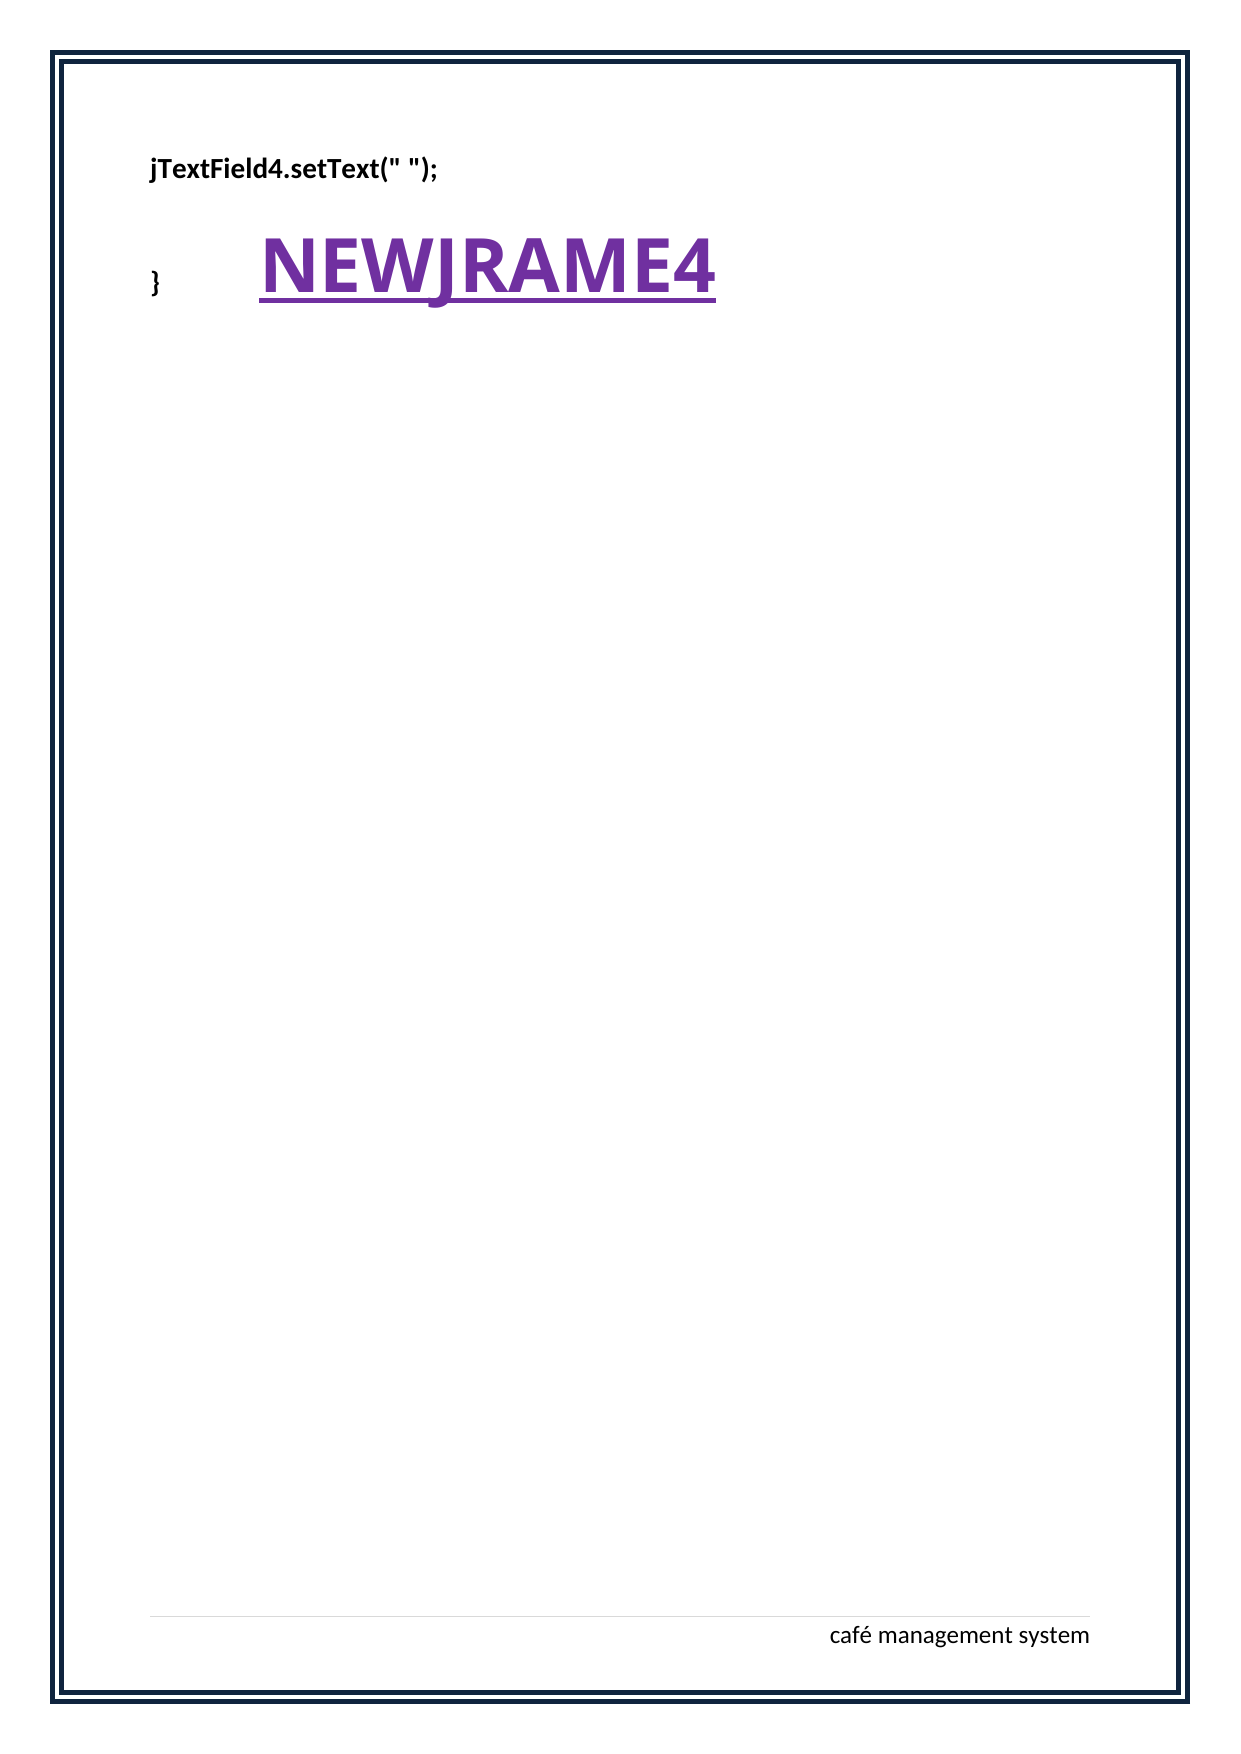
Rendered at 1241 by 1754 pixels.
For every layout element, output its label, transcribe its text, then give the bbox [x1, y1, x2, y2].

text jTextField4.setText(" "); [150, 150, 1090, 186]
text } NEWJRAME4 [150, 212, 1090, 314]
